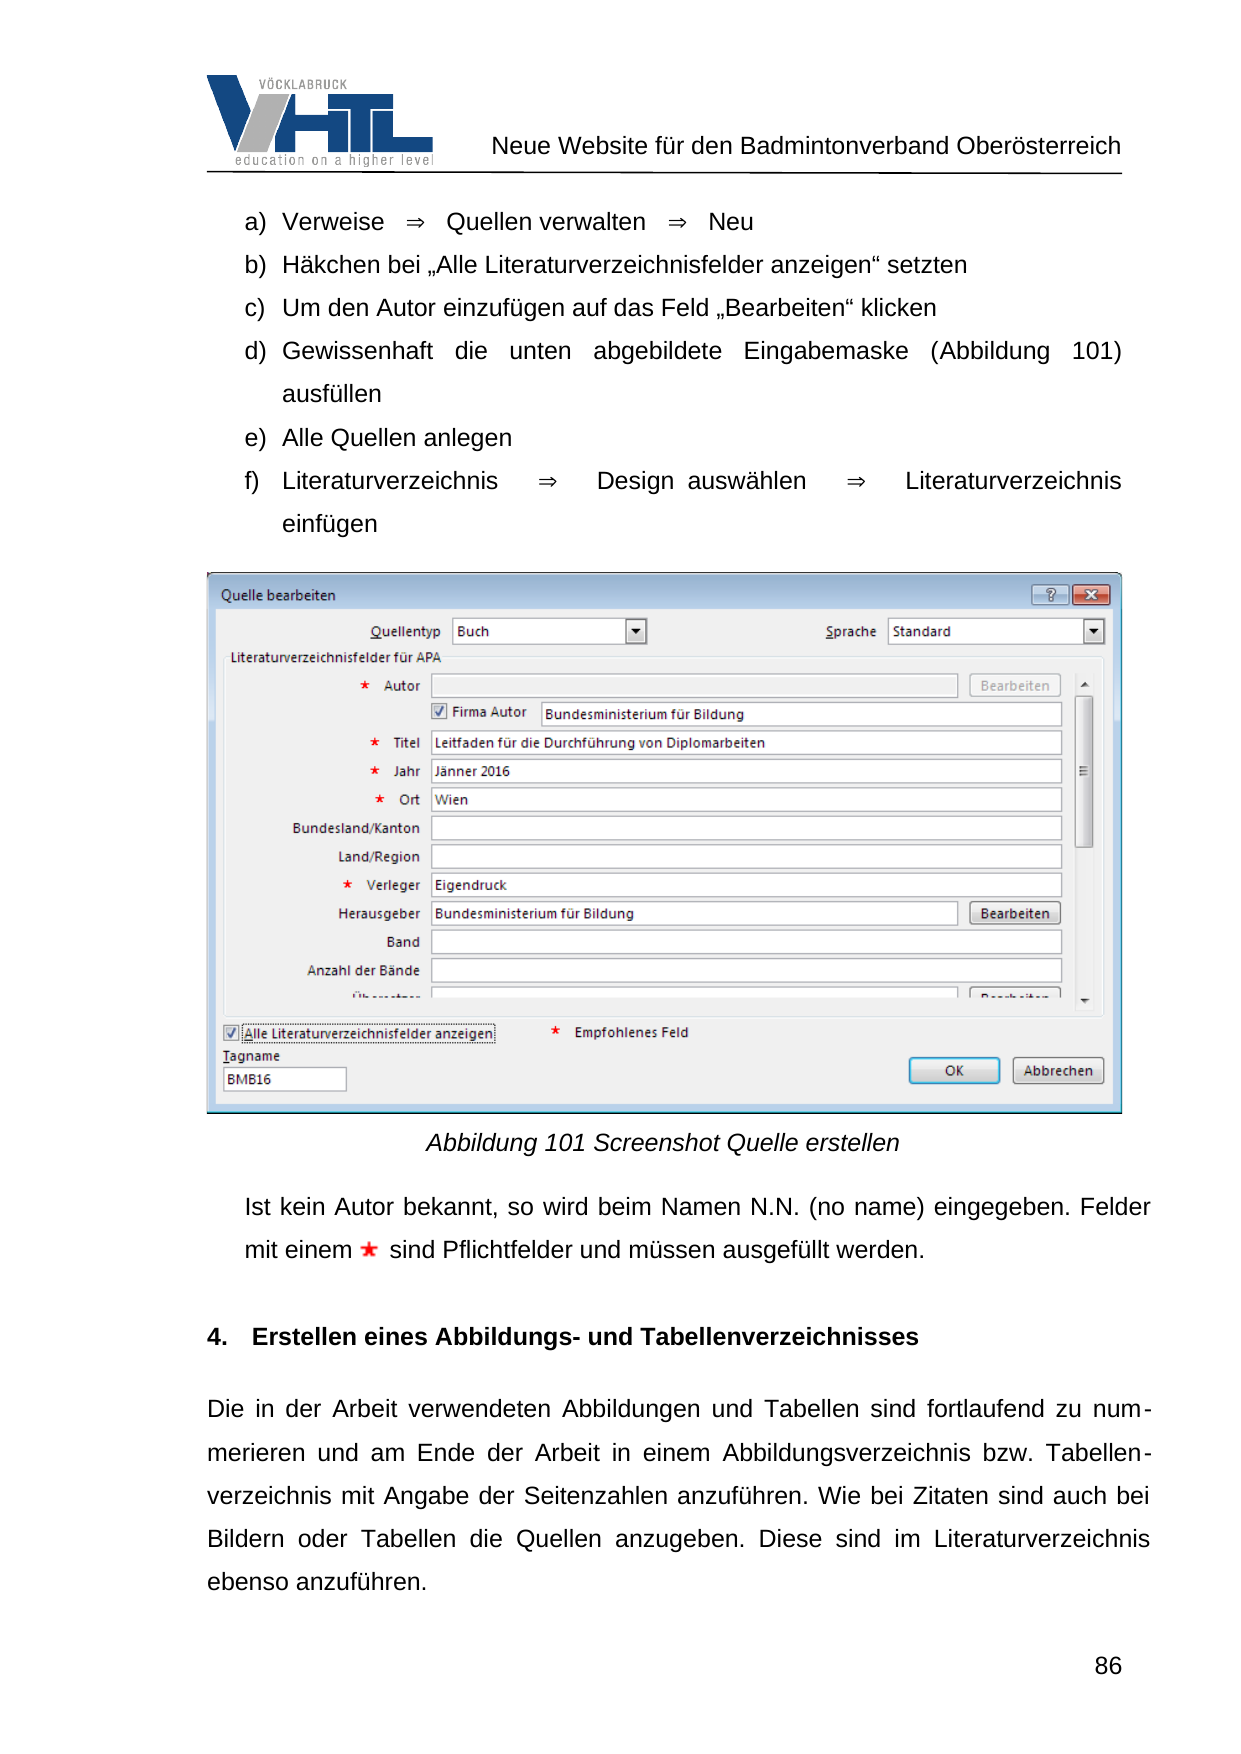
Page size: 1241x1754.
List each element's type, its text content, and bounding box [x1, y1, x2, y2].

list Verweise Quellen verwalten Neu [244, 207, 1122, 236]
list Alle Quellen anlegen [244, 422, 1122, 451]
text Ist kein Autor bekannt, so wird beim Namen N.N. (no name) eingegeben. Felder mit einem sind Pflichtfelder und müssen ausgefüllt werden. [244, 1192, 1152, 1264]
picture [206, 75, 433, 167]
picture [359, 1240, 383, 1259]
list Literaturverzeichnis Design auswählen Literaturverzeichnis einfügen [244, 466, 1122, 538]
picture [206, 572, 1123, 1114]
text Die in der Arbeit verwendeten Abbildungen und Tabellen sind fortlaufend zu nummerieren und am Ende der Arbeit in einem Abbildungsverzeichnis bzw. Tabellenverzeichnis mit Angabe der Seitenzahlen anzuführen. Wie bei Zitaten sind auch bei Bildern oder Tabellen die Quellen anzugeben. Diese sind im Literaturverzeichnis ebenso anzuführen. [207, 1394, 1152, 1596]
subtitle Erstellen eines Abbildungs- und Tabellenverzeichnisses [207, 1322, 1122, 1351]
list Häkchen bei „Alle Literaturverzeichnisfelder anzeigen“ setzten [244, 250, 1122, 279]
list Um den Autor einzufügen auf das Feld „Bearbeiten“ klicken [244, 293, 1122, 322]
text Abbildung 101 Screenshot Quelle erstellen [207, 1128, 1122, 1157]
